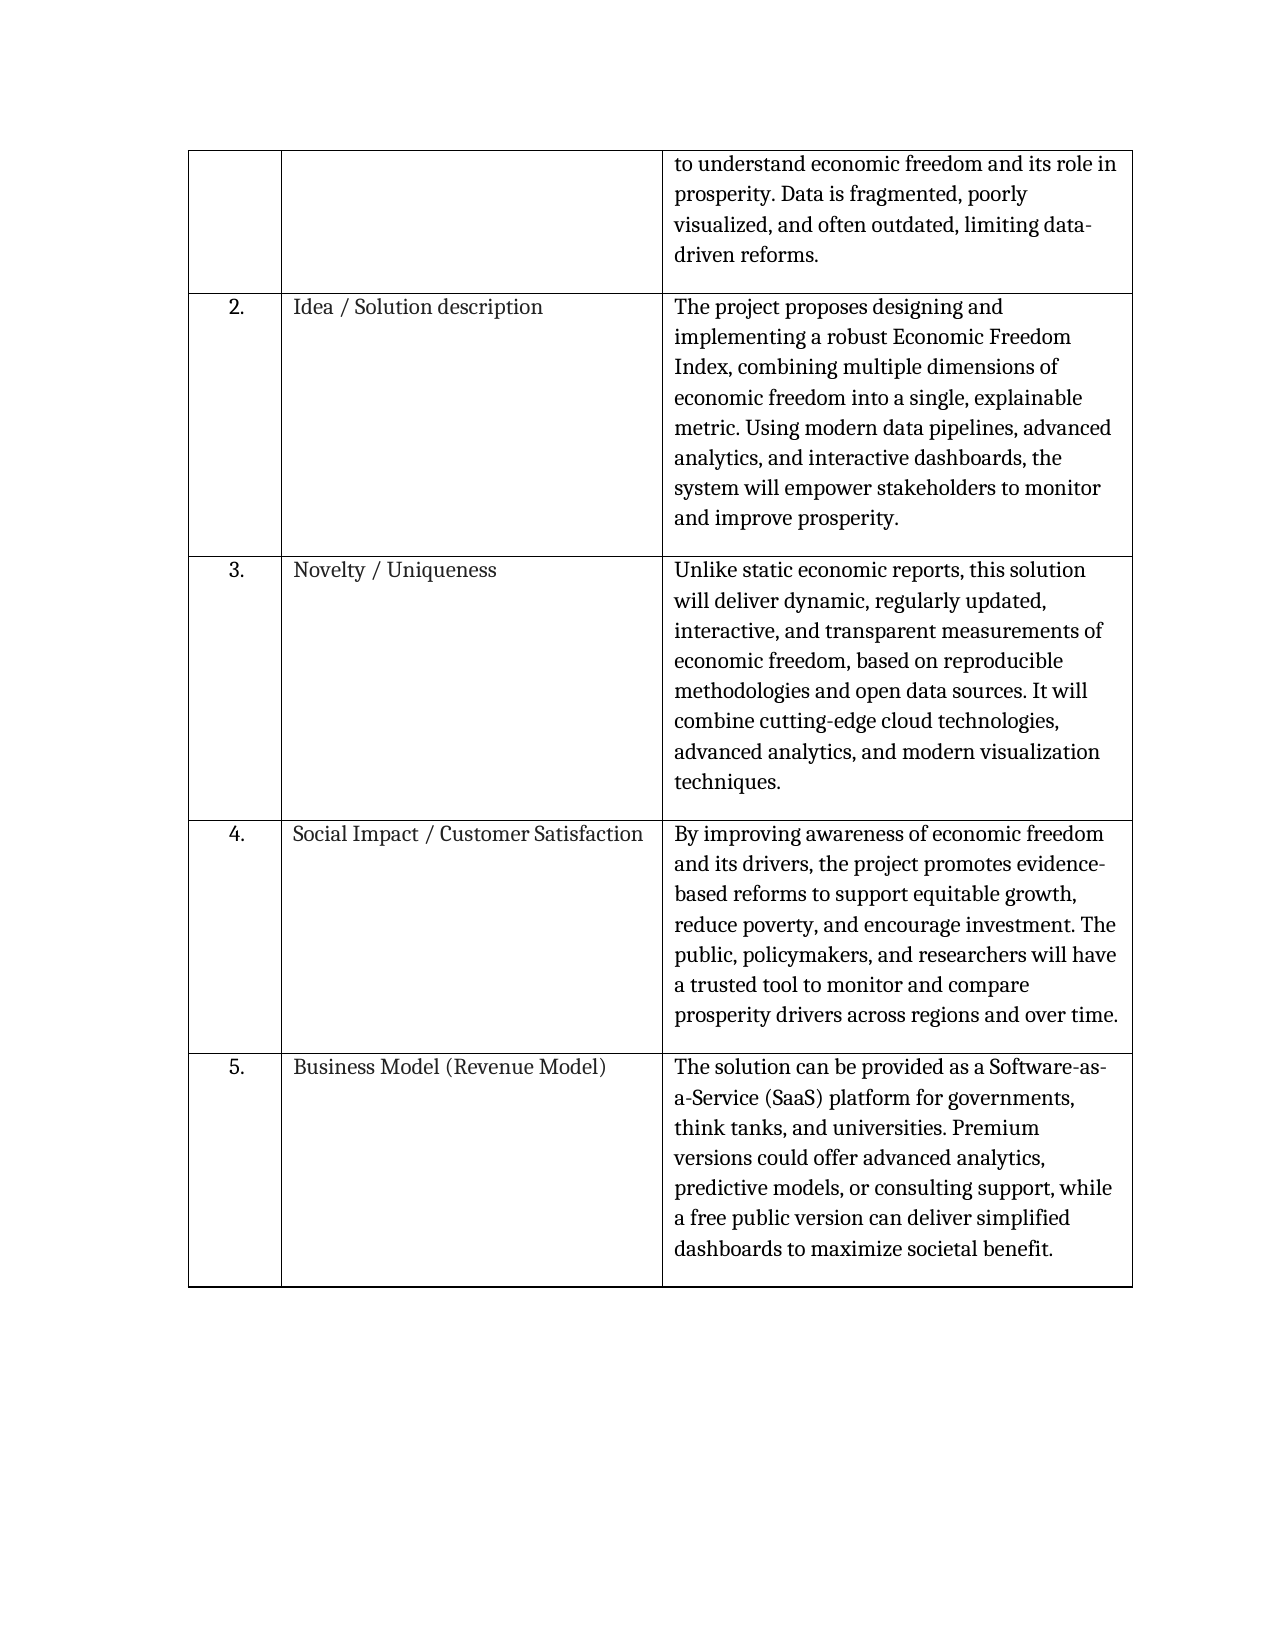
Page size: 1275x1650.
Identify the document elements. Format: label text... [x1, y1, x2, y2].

table_cell [189, 821, 281, 1053]
table_cell Social Impact / Customer Satisfaction [282, 821, 662, 1053]
table_cell Unlike static economic reports, this solution will deliver dynamic, regularly updated, interactive, and transparent measurements of economic freedom, based on reproducible methodologies and open data sources. It will combine cutting-edge cloud technologies, advanced analytics, and modern visualization techniques. [663, 557, 1132, 820]
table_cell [663, 151, 1132, 293]
table_cell [189, 151, 281, 293]
table_cell [189, 1054, 281, 1286]
table_cell The project proposes designing and implementing a robust Economic Freedom Index, combining multiple dimensions of economic freedom into a single, explainable metric. Using modern data pipelines, advanced analytics, and interactive dashboards, the system will empower stakeholders to monitor and improve prosperity. [663, 294, 1132, 556]
table_cell The solution can be provided as a Software-as-a-Service (SaaS) platform for governments, think tanks, and universities. Premium versions could offer advanced analytics, predictive models, or consulting support, while a free public version can deliver simplified dashboards to maximize societal benefit. [663, 1054, 1132, 1286]
table_cell Business Model (Revenue Model) [282, 1054, 662, 1286]
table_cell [282, 151, 662, 293]
table_cell [189, 557, 281, 820]
table_cell Idea / Solution description [282, 294, 662, 556]
table_cell By improving awareness of economic freedom and its drivers, the project promotes evidence-based reforms to support equitable growth, reduce poverty, and encourage investment. The public, policymakers, and researchers will have a trusted tool to monitor and compare prosperity drivers across regions and over time. [663, 821, 1132, 1053]
table_cell Novelty / Uniqueness [282, 557, 662, 820]
table_cell [189, 294, 281, 556]
